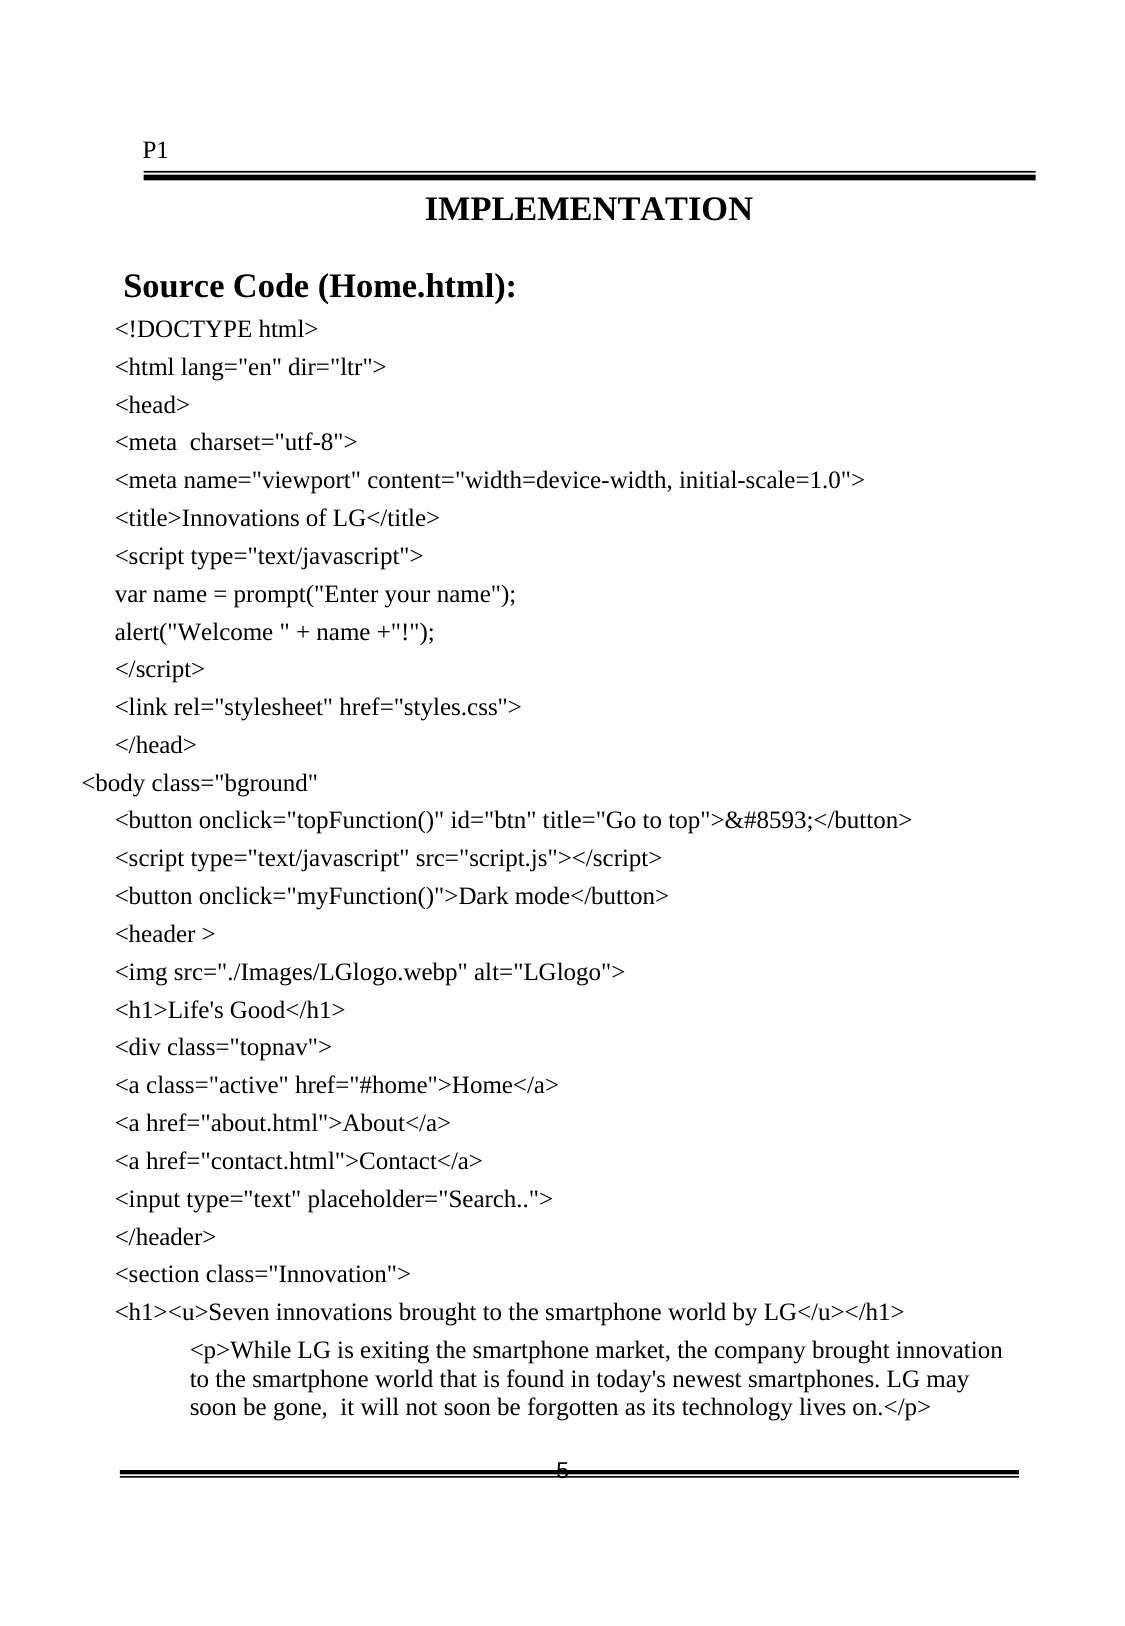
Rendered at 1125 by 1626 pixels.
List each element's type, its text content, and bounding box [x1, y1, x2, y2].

subtitle <button onclick="myFunction()">Dark mode</button> [81, 881, 1019, 910]
subtitle <h1><u>Seven innovations brought to the smartphone world by LG</u></h1> [81, 1297, 1019, 1326]
subtitle <a href="about.html">About</a> [81, 1108, 1019, 1137]
subtitle <h1>Life's Good</h1> [81, 995, 1019, 1023]
subtitle var name = prompt("Enter your name"); [81, 579, 1019, 607]
subtitle <meta name="viewport" content="width=device-width, initial-scale=1.0"> [81, 465, 1019, 494]
subtitle Source Code (Home.html): [81, 266, 1019, 305]
subtitle alert("Welcome " + name +"!"); [81, 617, 1019, 645]
subtitle <script type="text/javascript" src="script.js"></script> [81, 843, 1019, 872]
subtitle <button onclick="topFunction()" id="btn" title="Go to top">&#8593;</button> [81, 806, 1019, 834]
subtitle </head> [81, 730, 1019, 759]
subtitle </header> [81, 1222, 1019, 1250]
subtitle <section class="Innovation"> [81, 1259, 1019, 1288]
subtitle <input type="text" placeholder="Search.."> [81, 1184, 1019, 1212]
subtitle <body class="bground" [39, 768, 1019, 797]
subtitle <p>While LG is exiting the smartphone market, the company brought innovation to the smartphone world that is found in today's newest smartphones. LG may soon be gone, it will not soon be forgotten as its technology lives on.</p> [189, 1335, 1019, 1421]
subtitle <a class="active" href="#home">Home</a> [81, 1070, 1019, 1099]
subtitle <img src="./Images/LGlogo.webp" alt="LGlogo"> [81, 957, 1019, 986]
subtitle <!DOCTYPE html> [39, 314, 1019, 343]
subtitle <head> [81, 390, 1019, 418]
subtitle <meta charset="utf-8"> [81, 427, 1019, 456]
subtitle </script> [81, 654, 1019, 683]
subtitle <div class="topnav"> [81, 1032, 1019, 1061]
subtitle IMPLEMENTATION [158, 188, 1019, 228]
subtitle <header > [81, 919, 1019, 948]
subtitle <title>Innovations of LG</title> [81, 503, 1019, 532]
subtitle <link rel="stylesheet" href="styles.css"> [81, 692, 1019, 721]
subtitle <a href="contact.html">Contact</a> [81, 1146, 1019, 1175]
subtitle <script type="text/javascript"> [81, 541, 1019, 570]
subtitle <html lang="en" dir="ltr"> [81, 352, 1019, 381]
